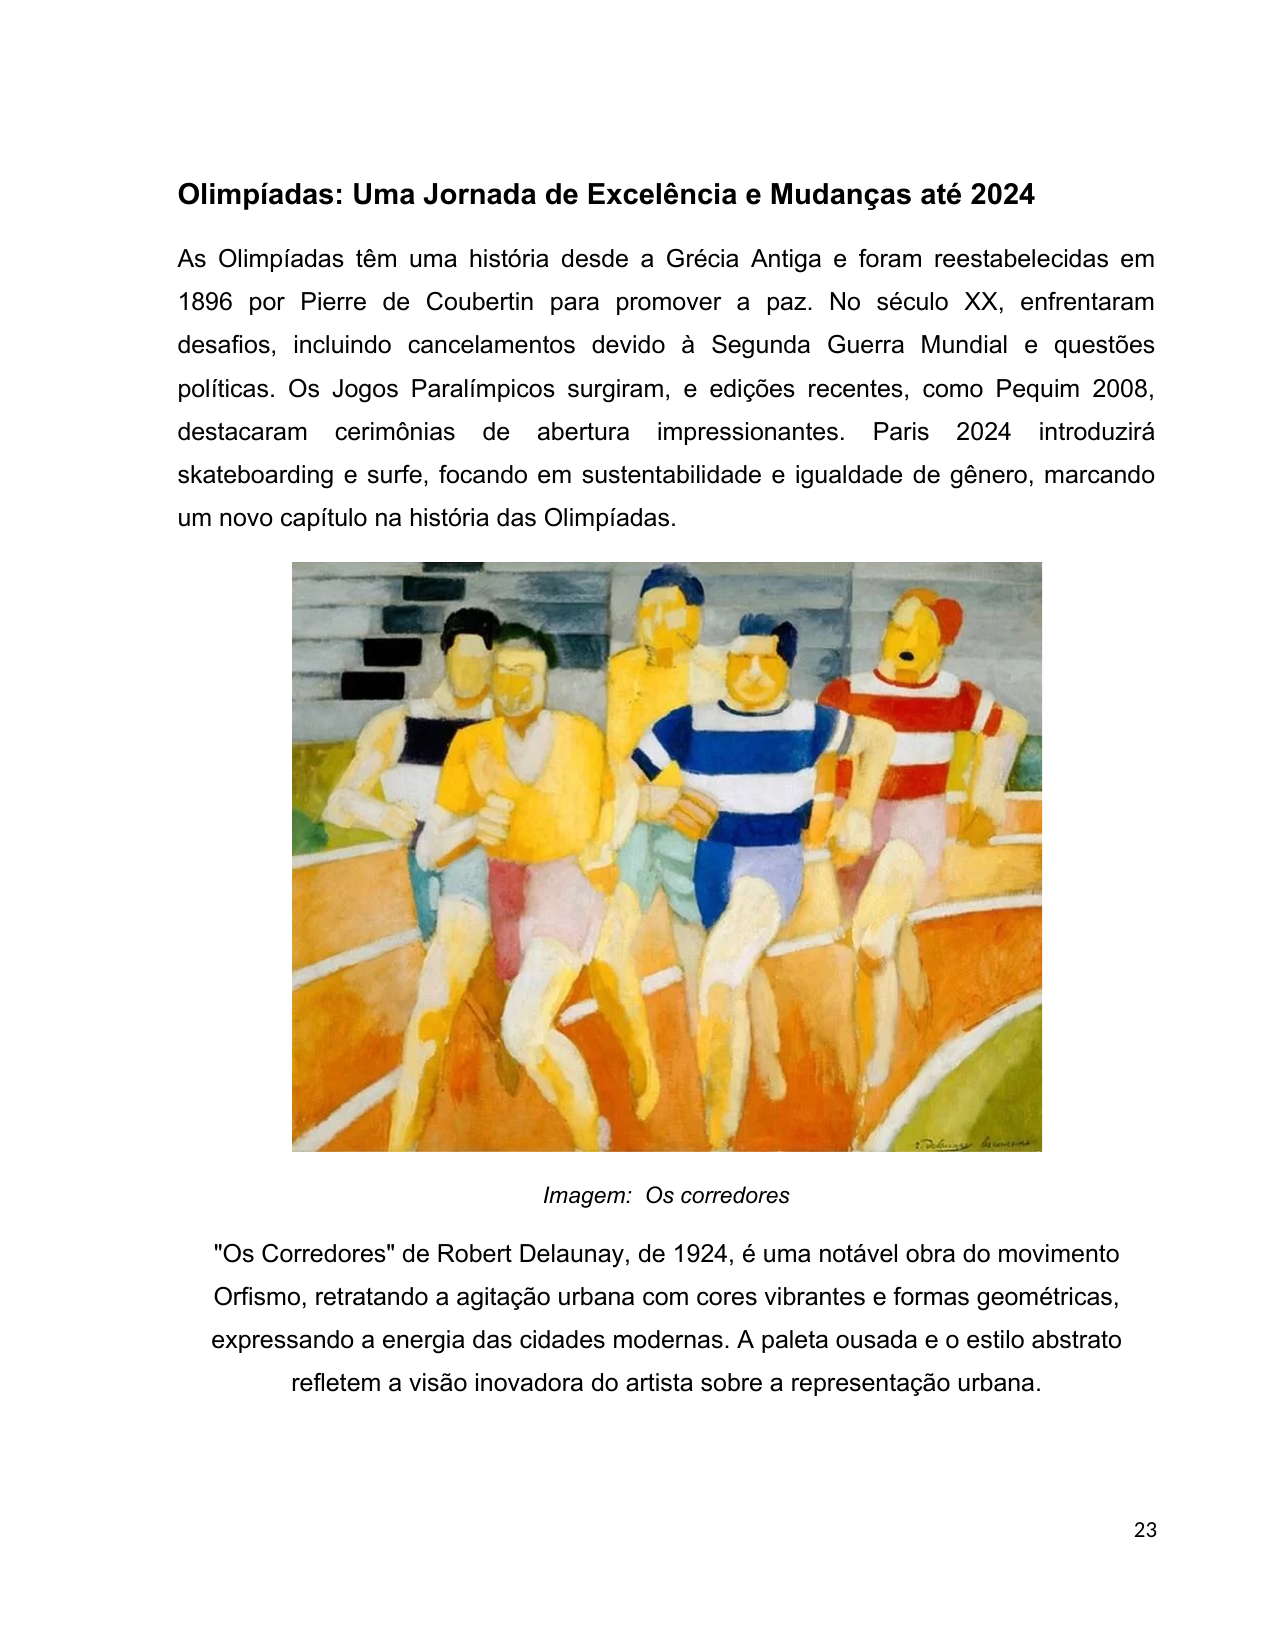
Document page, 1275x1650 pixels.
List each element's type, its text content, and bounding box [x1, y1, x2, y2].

text Imagem: Os corredores [177, 1182, 1157, 1209]
text As Olimpíadas têm uma história desde a Grécia Antiga e foram reestabelecidas em 1896 por Pierre de Coubertin para promover a paz. No século XX, enfrentaram desafios, incluindo cancelamentos devido à Segunda Guerra Mundial e questões políticas. Os Jogos Paralímpicos surgiram, e edições recentes, como Pequim 2008, destacaram cerimônias de abertura impressionantes. Paris 2024 introduzirá skateboarding e surfe, focando em sustentabilidade e igualdade de gênero, marcando um novo capítulo na história das Olimpíadas. [177, 244, 1157, 532]
picture [292, 562, 1043, 1152]
text Olimpíadas: Uma Jornada de Excelência e Mudanças até 2024 [177, 177, 1157, 211]
